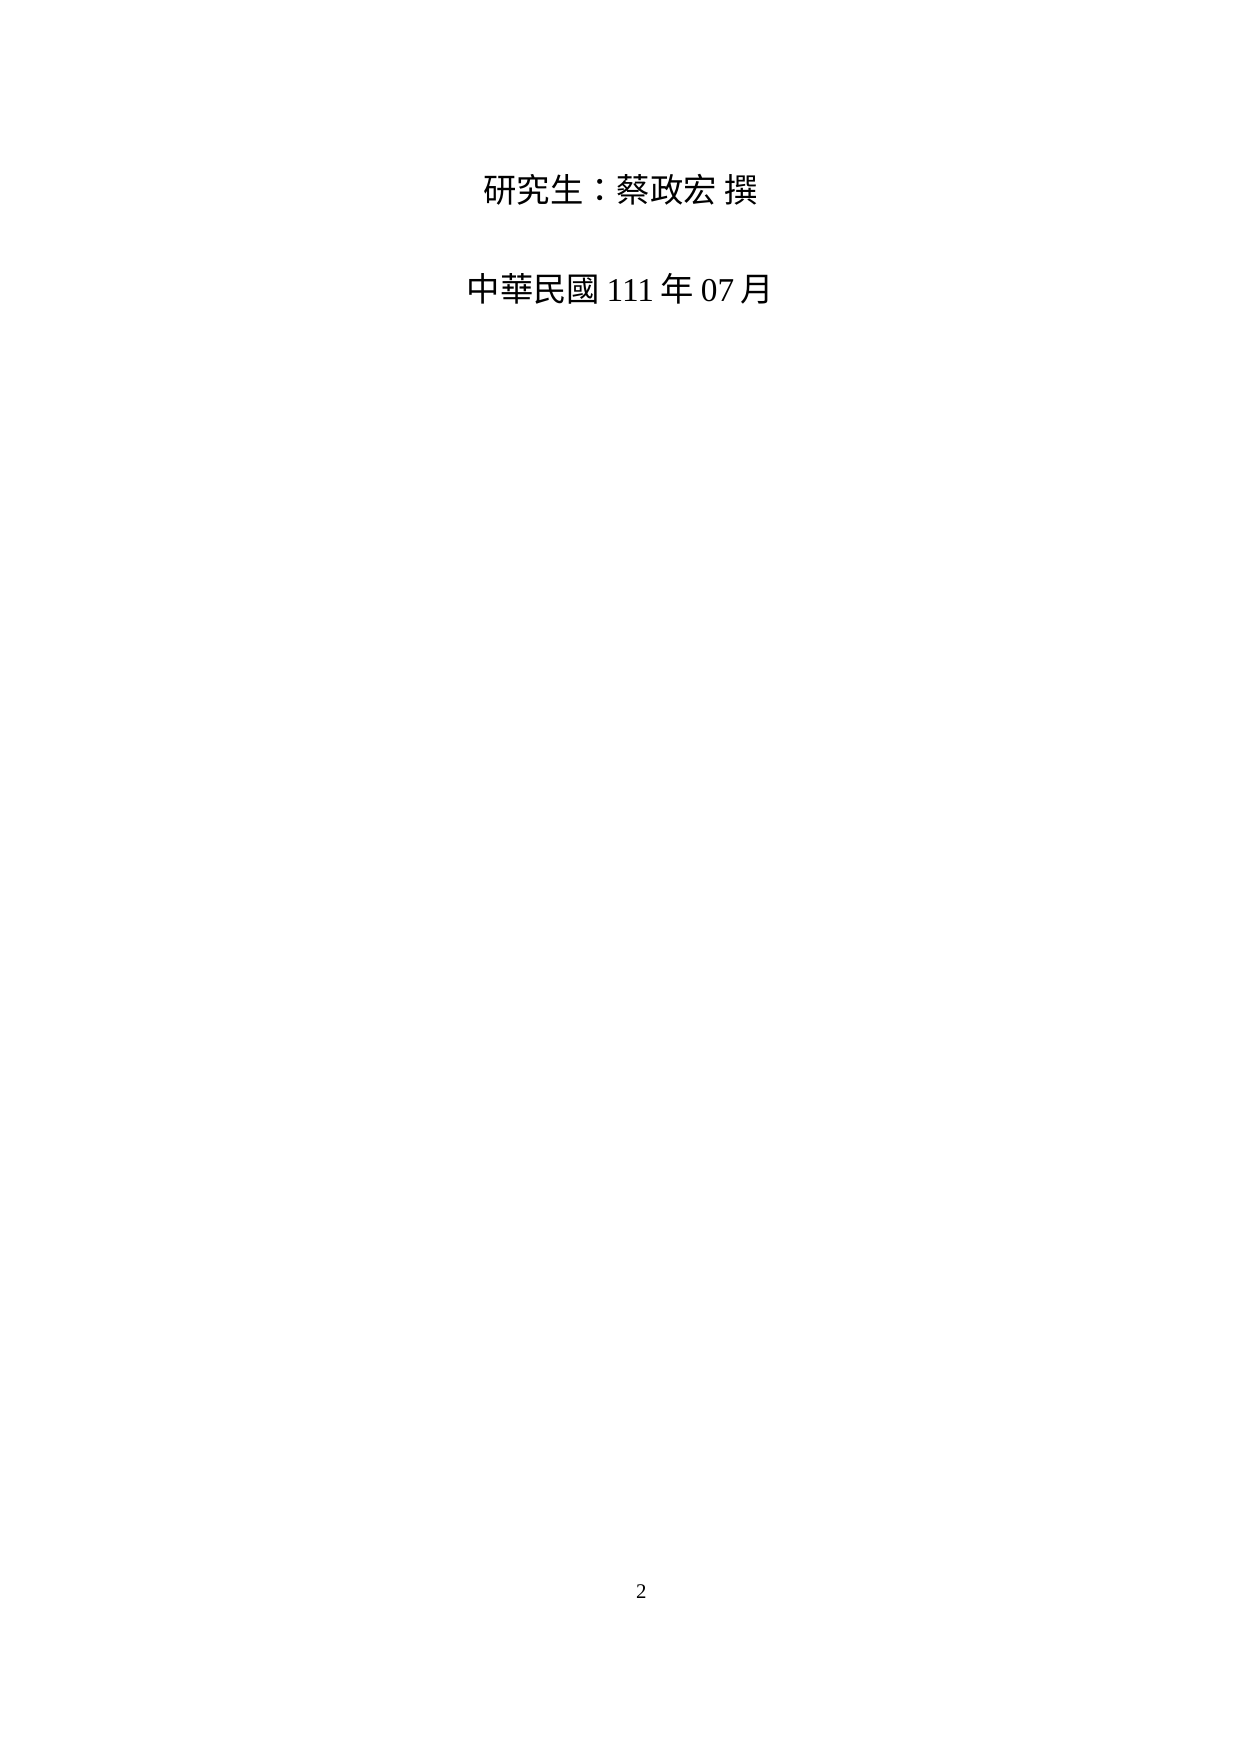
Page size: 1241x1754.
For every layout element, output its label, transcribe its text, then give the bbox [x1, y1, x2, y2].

text 中華民國111年07月 [165, 250, 1075, 325]
text 研究生：蔡政宏 撰 [165, 151, 1075, 226]
